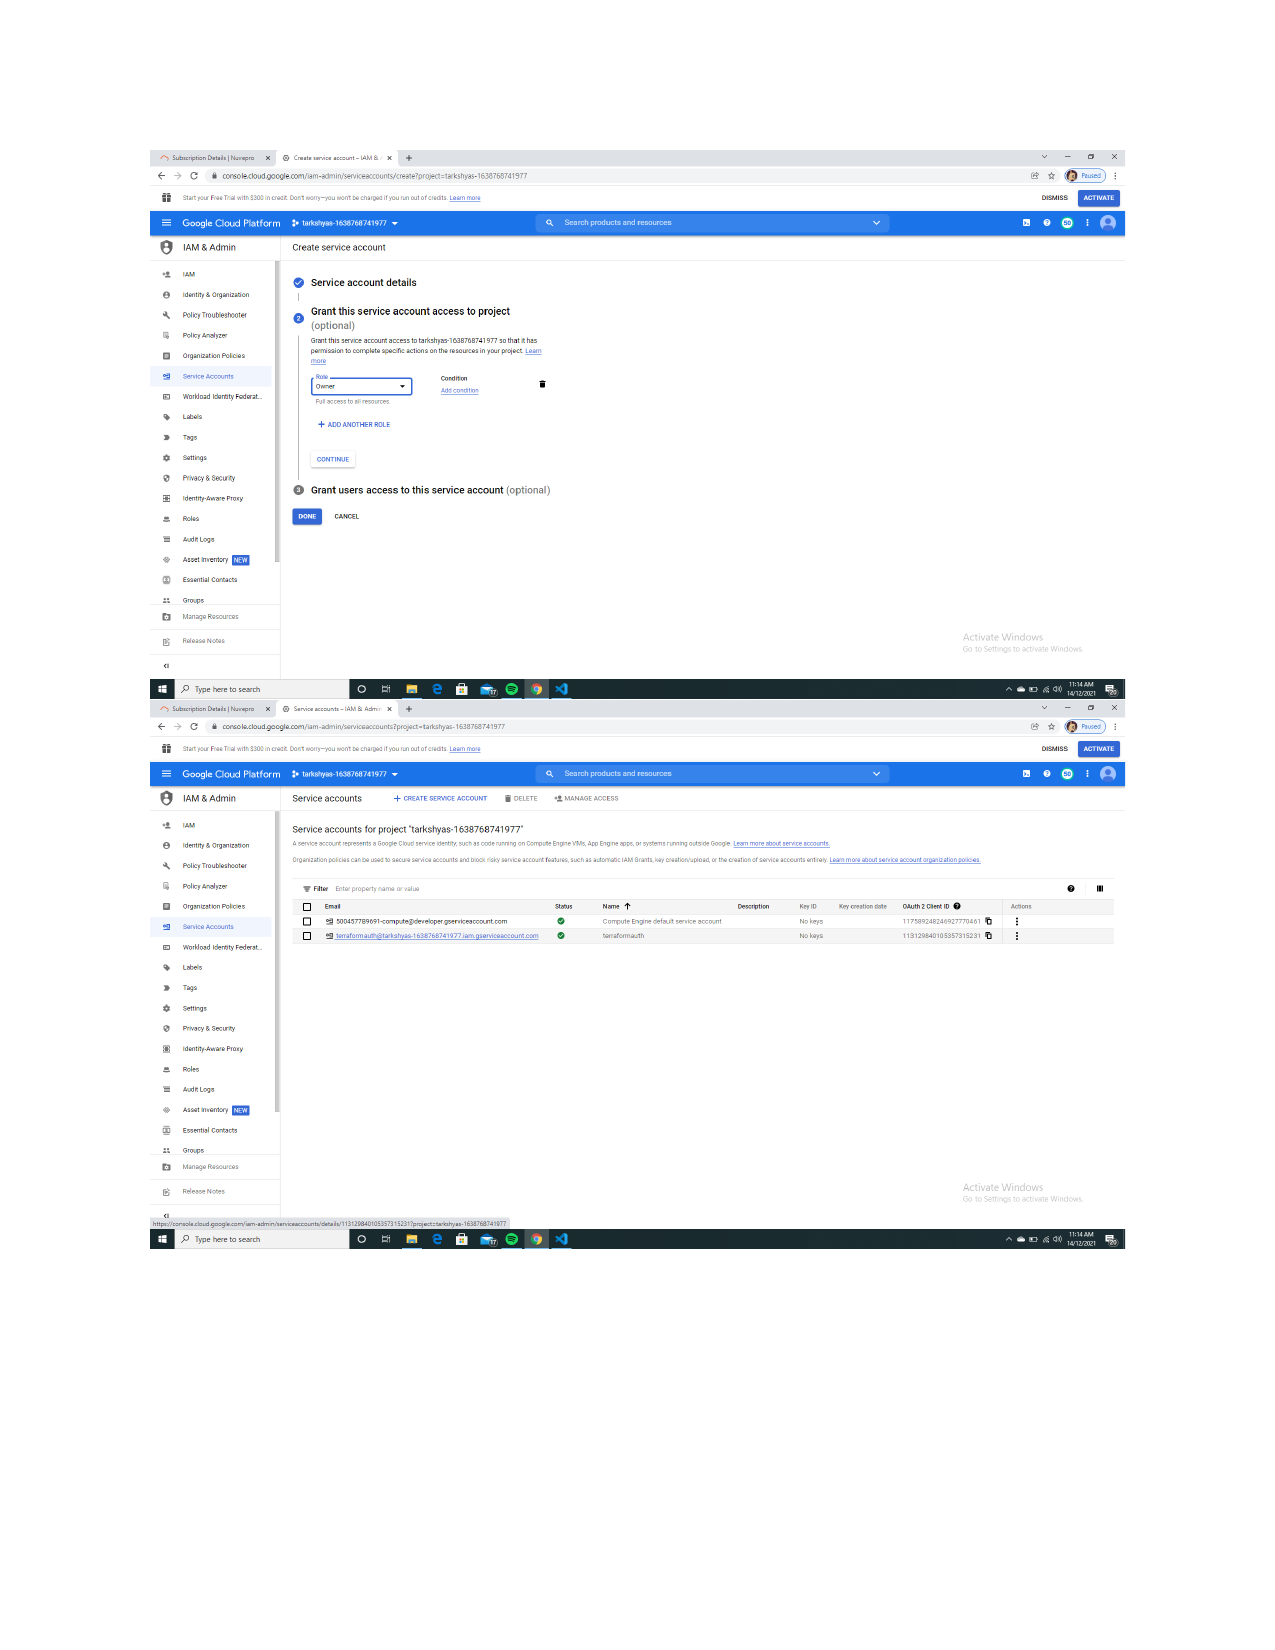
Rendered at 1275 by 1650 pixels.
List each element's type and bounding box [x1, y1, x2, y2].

picture [150, 150, 1125, 699]
picture [150, 700, 1125, 1249]
